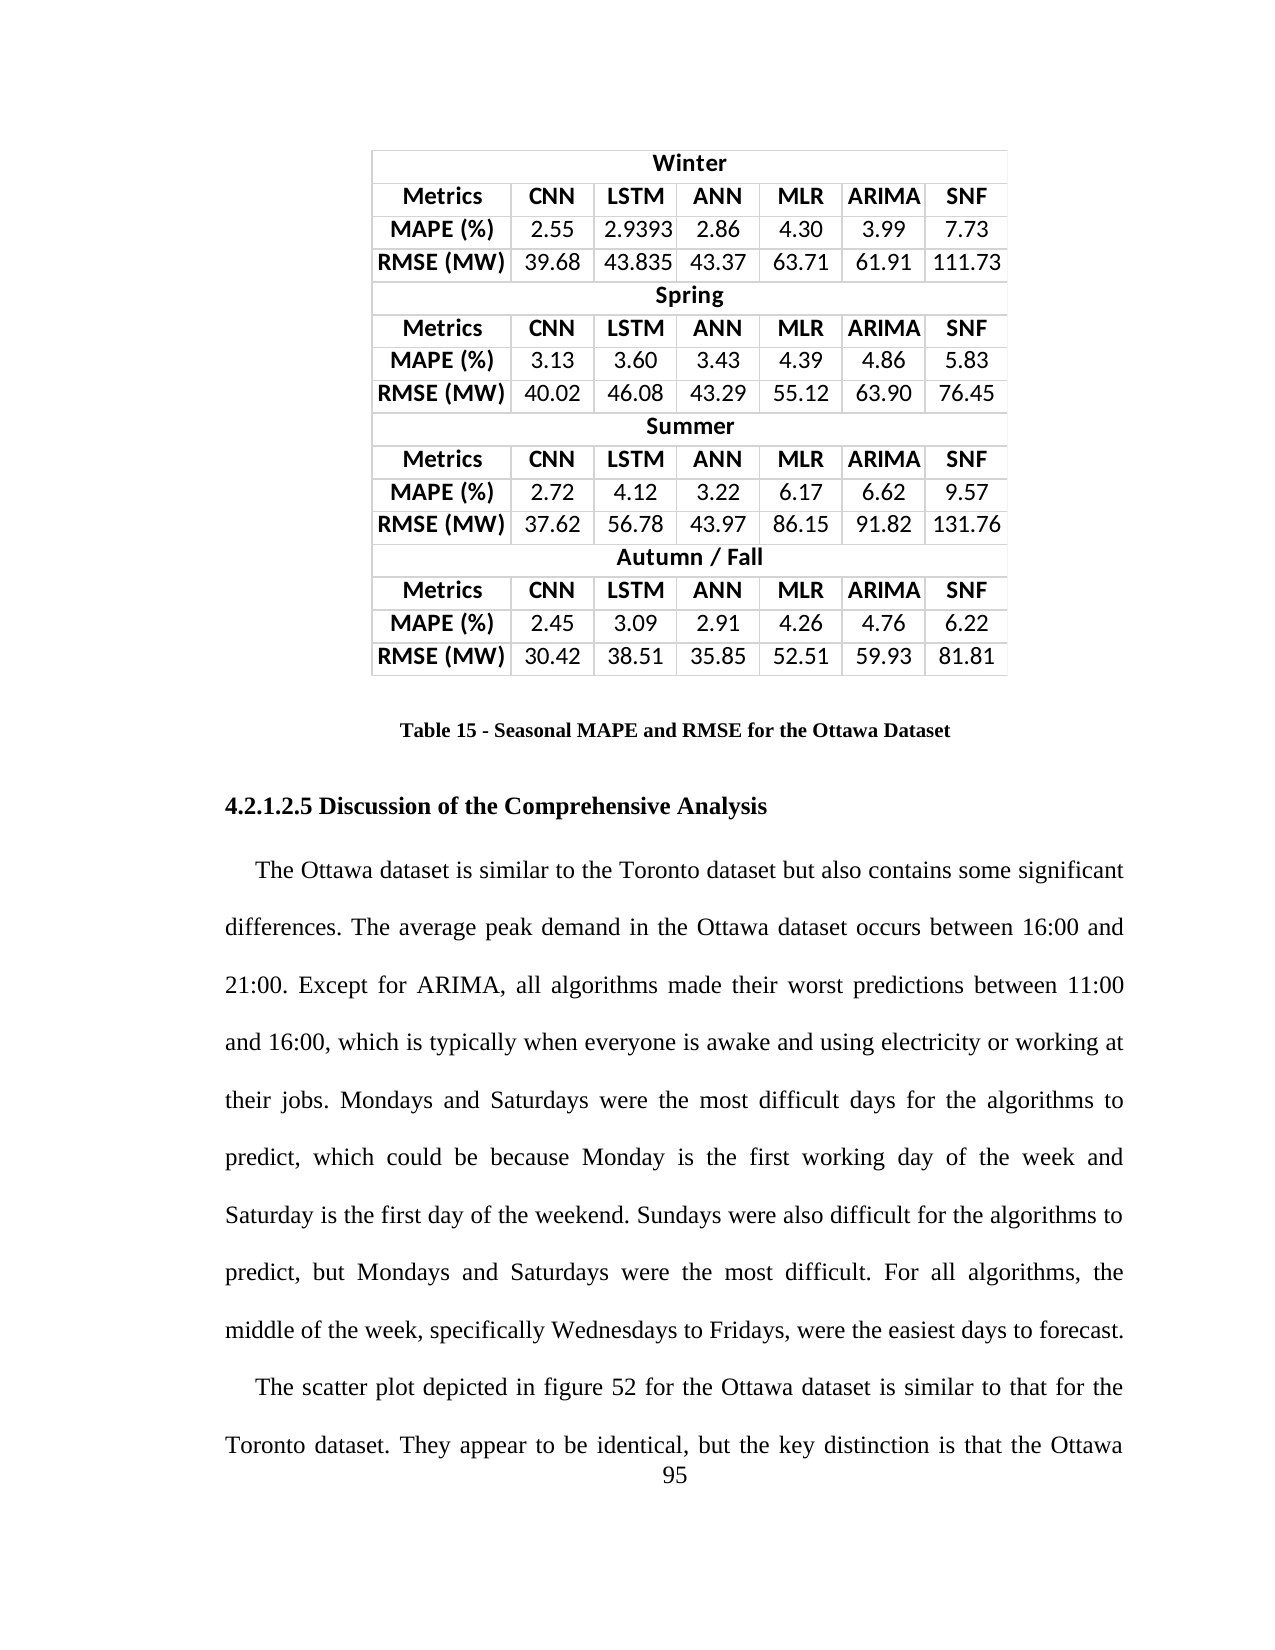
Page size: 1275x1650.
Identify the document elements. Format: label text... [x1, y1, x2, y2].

text Table - Seasonal MAPE and RMSE for the Ottawa Dataset [225, 718, 1125, 742]
text The Ottawa dataset is similar to the Toronto dataset but also contains some significant differences. The average peak demand in the Ottawa dataset occurs between 16:00 and 21:00. Except for ARIMA, all algorithms made their worst predictions between 11:00 and 16:00, which is typically when everyone is awake and using electricity or working at their jobs. Mondays and Saturdays were the most difficult days for the algorithms to predict, which could be because Monday is the first working day of the week and Saturday is the first day of the weekend. Sundays were also difficult for the algorithms to predict, but Mondays and Saturdays were the most difficult. For all algorithms, the middle of the week, specifically Wednesdays to Fridays, were the easiest days to forecast. [225, 855, 1125, 1343]
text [225, 1372, 1125, 1458]
subtitle 4.2.1.2.5 Discussion of the Comprehensive Analysis [225, 791, 1125, 820]
